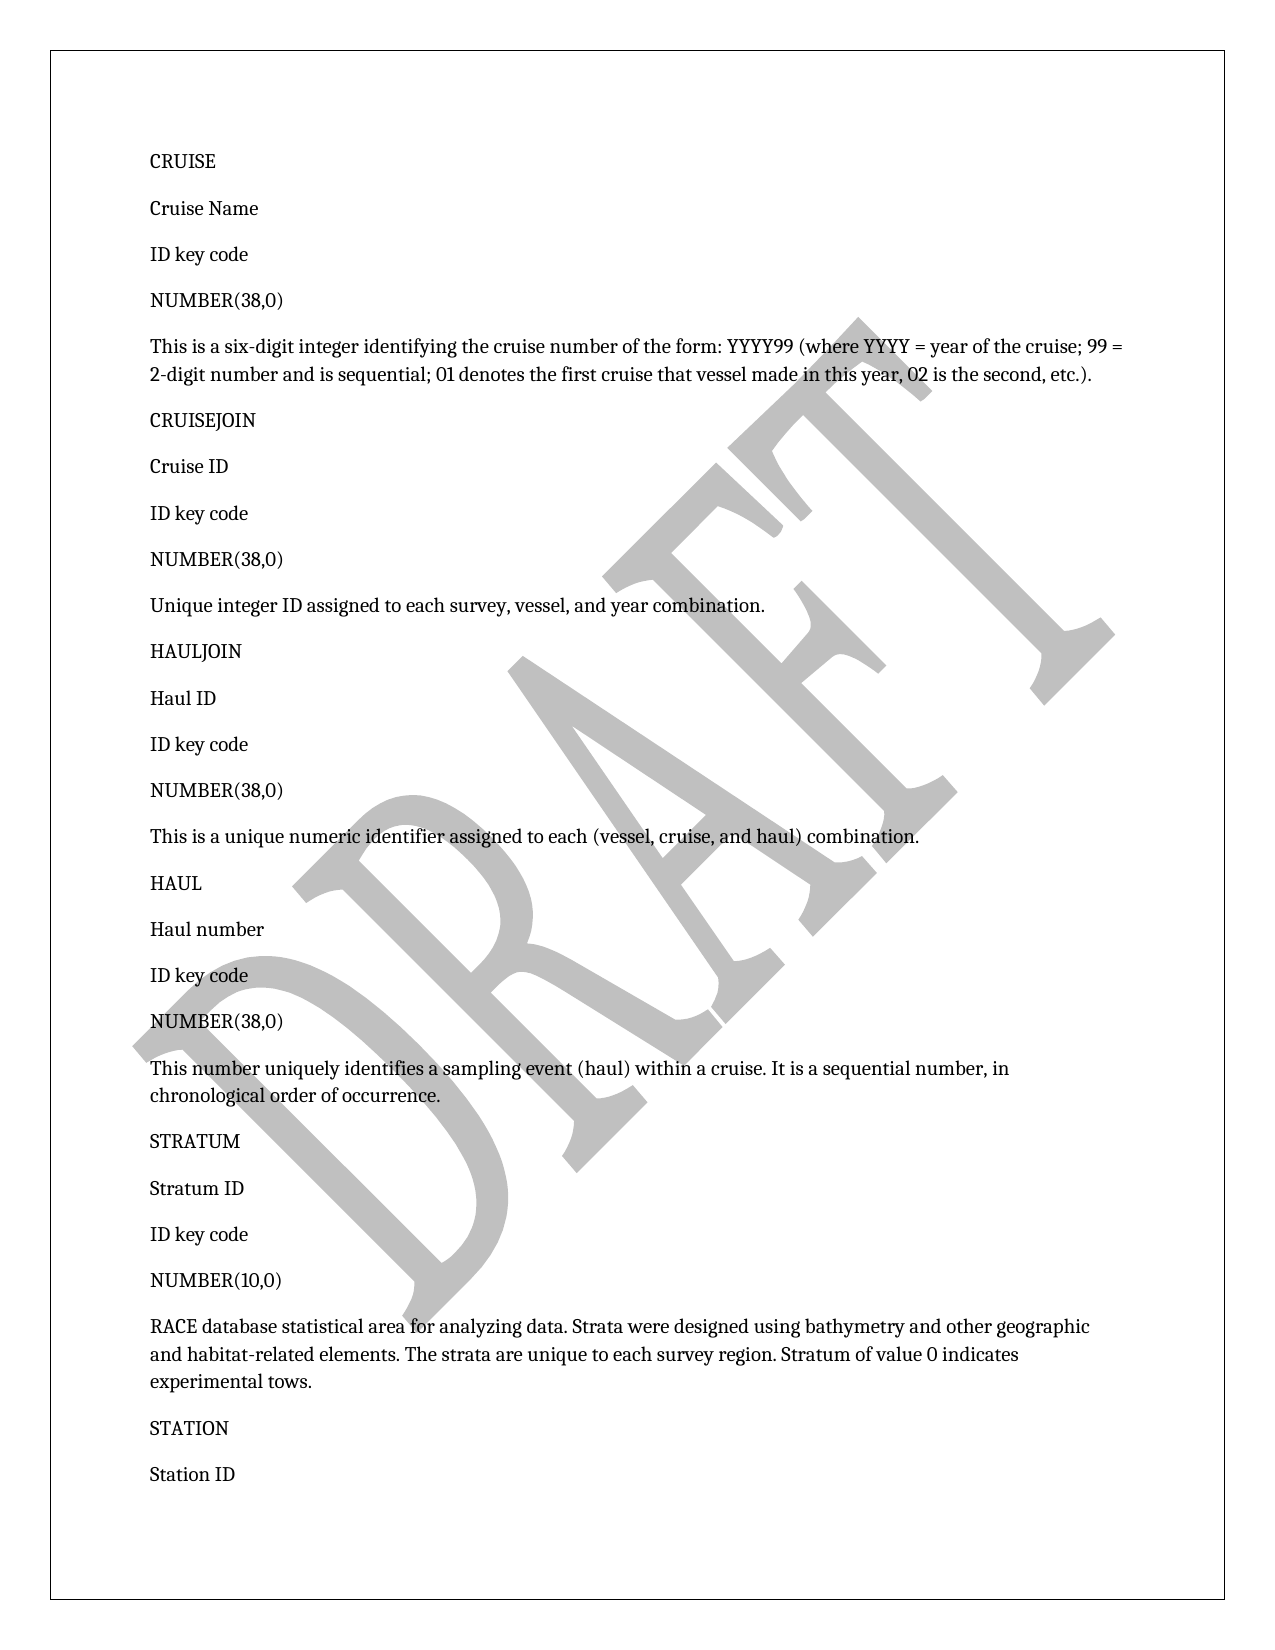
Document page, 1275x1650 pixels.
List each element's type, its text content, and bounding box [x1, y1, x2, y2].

text Stratum ID [150, 1176, 1125, 1200]
text This is a unique numeric identifier assigned to each (vessel, cruise, and haul) combination. [150, 825, 1125, 849]
text Unique integer ID assigned to each survey, vessel, and year combination. [150, 594, 1125, 618]
text Cruise ID [150, 455, 1125, 479]
text CRUISE [150, 150, 1125, 174]
text ID key code [150, 1222, 1125, 1246]
text ID key code [150, 964, 1125, 988]
text NUMBER(10,0) [150, 1269, 1125, 1293]
text HAULJOIN [150, 640, 1125, 664]
text ID key code [150, 732, 1125, 756]
text STATION [150, 1416, 1125, 1440]
text CRUISEJOIN [150, 409, 1125, 433]
text NUMBER(38,0) [150, 547, 1125, 571]
text Station ID [150, 1462, 1125, 1486]
text ID key code [150, 501, 1125, 525]
text NUMBER(38,0) [150, 1010, 1125, 1034]
text HAUL [150, 871, 1125, 895]
text NUMBER(38,0) [150, 289, 1125, 313]
text STRATUM [150, 1130, 1125, 1154]
text This is a six-digit integer identifying the cruise number of the form: YYYY99 (where YYYY = year of the cruise; 99 = 2-digit number and is sequential; 01 denotes the first cruise that vessel made in this year, 02 is the second, etc.). [150, 335, 1125, 386]
text Haul number [150, 917, 1125, 941]
text Cruise Name [150, 196, 1125, 220]
text This number uniquely identifies a sampling event (haul) within a cruise. It is a sequential number, in chronological order of occurrence. [150, 1056, 1125, 1108]
text Haul ID [150, 686, 1125, 710]
text ID key code [150, 242, 1125, 266]
text RACE database statistical area for analyzing data. Strata were designed using bathymetry and other geographic and habitat-related elements. The strata are unique to each survey region. Stratum of value 0 indicates experimental tows. [150, 1315, 1125, 1394]
text NUMBER(38,0) [150, 779, 1125, 803]
